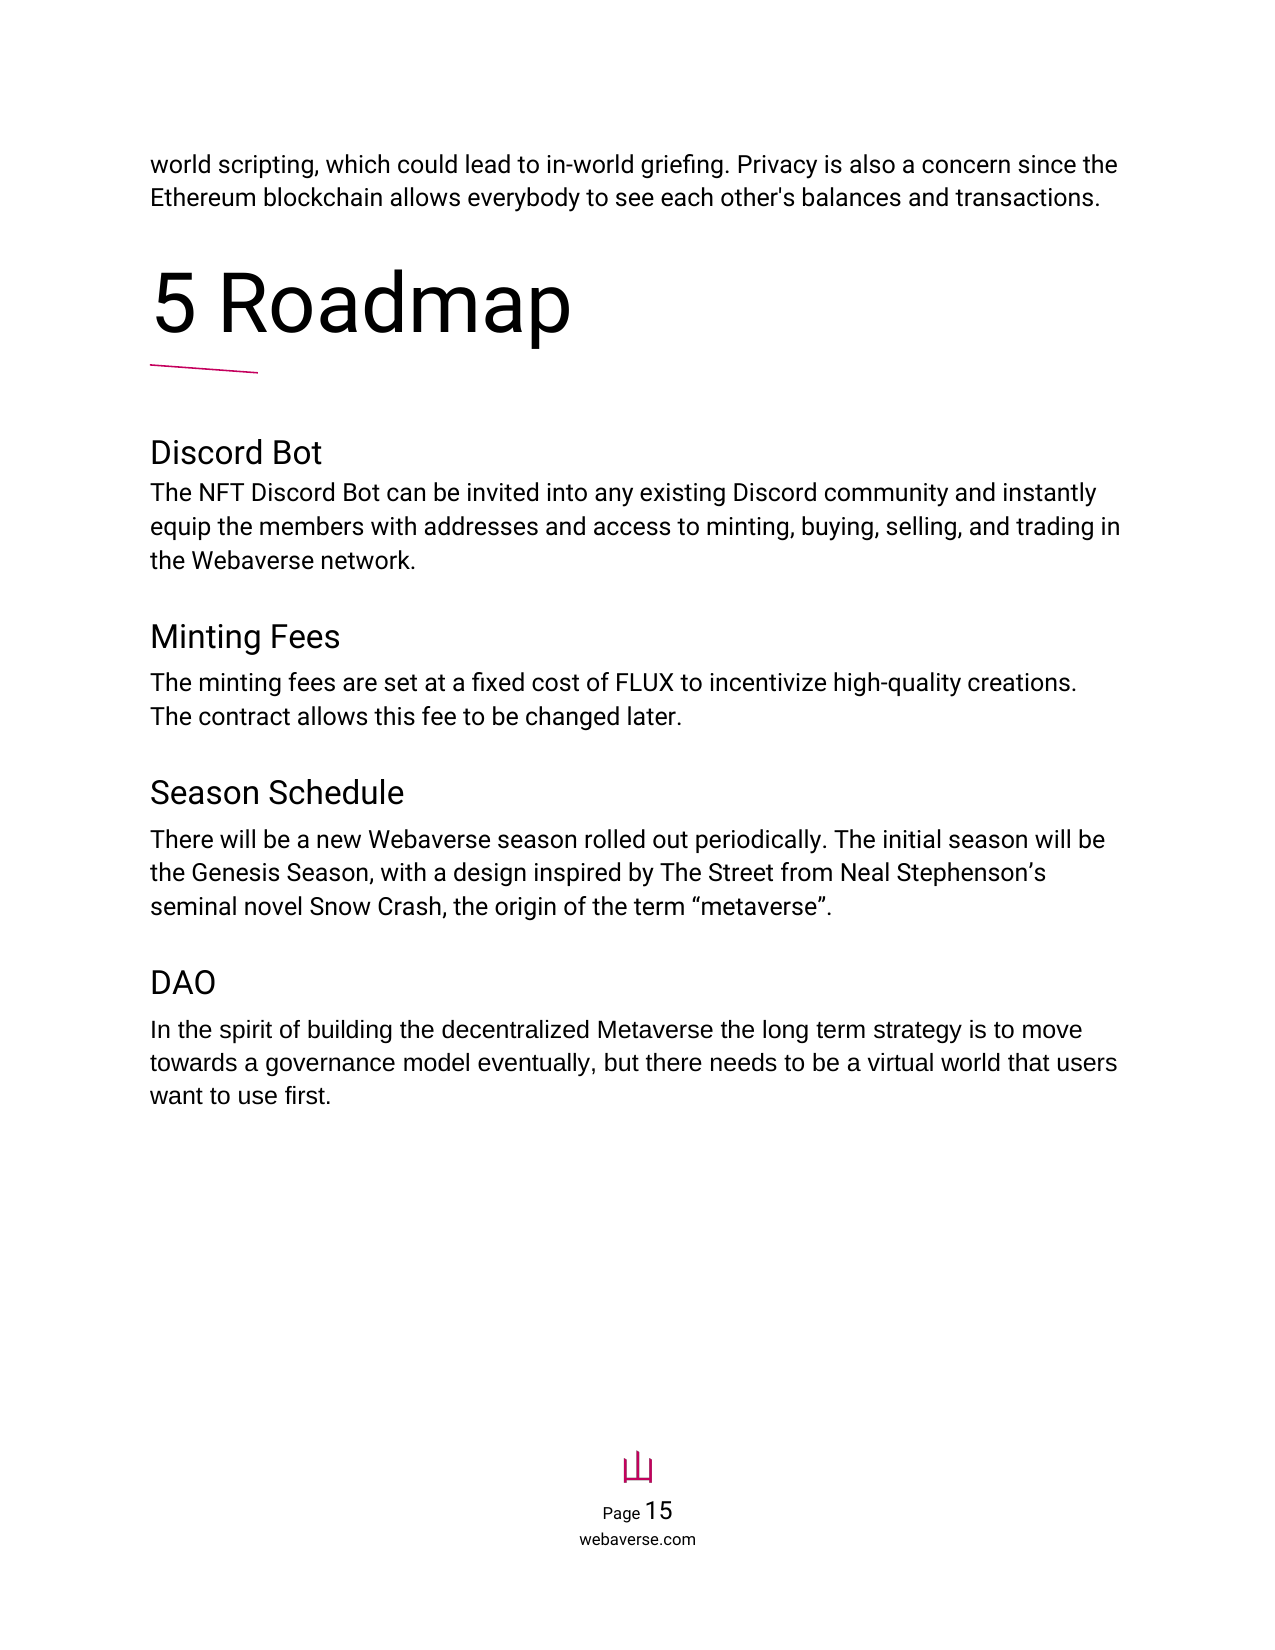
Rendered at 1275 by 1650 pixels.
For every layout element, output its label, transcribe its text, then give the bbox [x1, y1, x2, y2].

picture [614, 1445, 661, 1492]
text There will be a new Webaverse season rolled out periodically. The initial season will be the Genesis Season, with a design inspired by The Street from Neal Stephenson’s seminal novel Snow Crash, the origin of the term “metaverse”. [150, 825, 1125, 922]
text Discord Bot [150, 399, 1125, 473]
text The minting fees are set at a fixed cost of FLUX to incentivize high-quality creations. The contract allows this fee to be changed later. [150, 669, 1125, 732]
subtitle Minting Fees [150, 617, 1125, 656]
subtitle DAO [150, 963, 1125, 1002]
subtitle Season Schedule [150, 773, 1125, 812]
text The NFT Discord Bot can be invited into any existing Discord community and instantly equip the members with addresses and access to minting, buying, selling, and trading in the Webaverse network. [150, 479, 1125, 575]
text In the spirit of building the decentralized Metaverse the long term strategy is to move towards a governance model eventually, but there needs to be a virtual world that users want to use first. [150, 1015, 1125, 1110]
subtitle 5 Roadmap [150, 255, 1125, 352]
